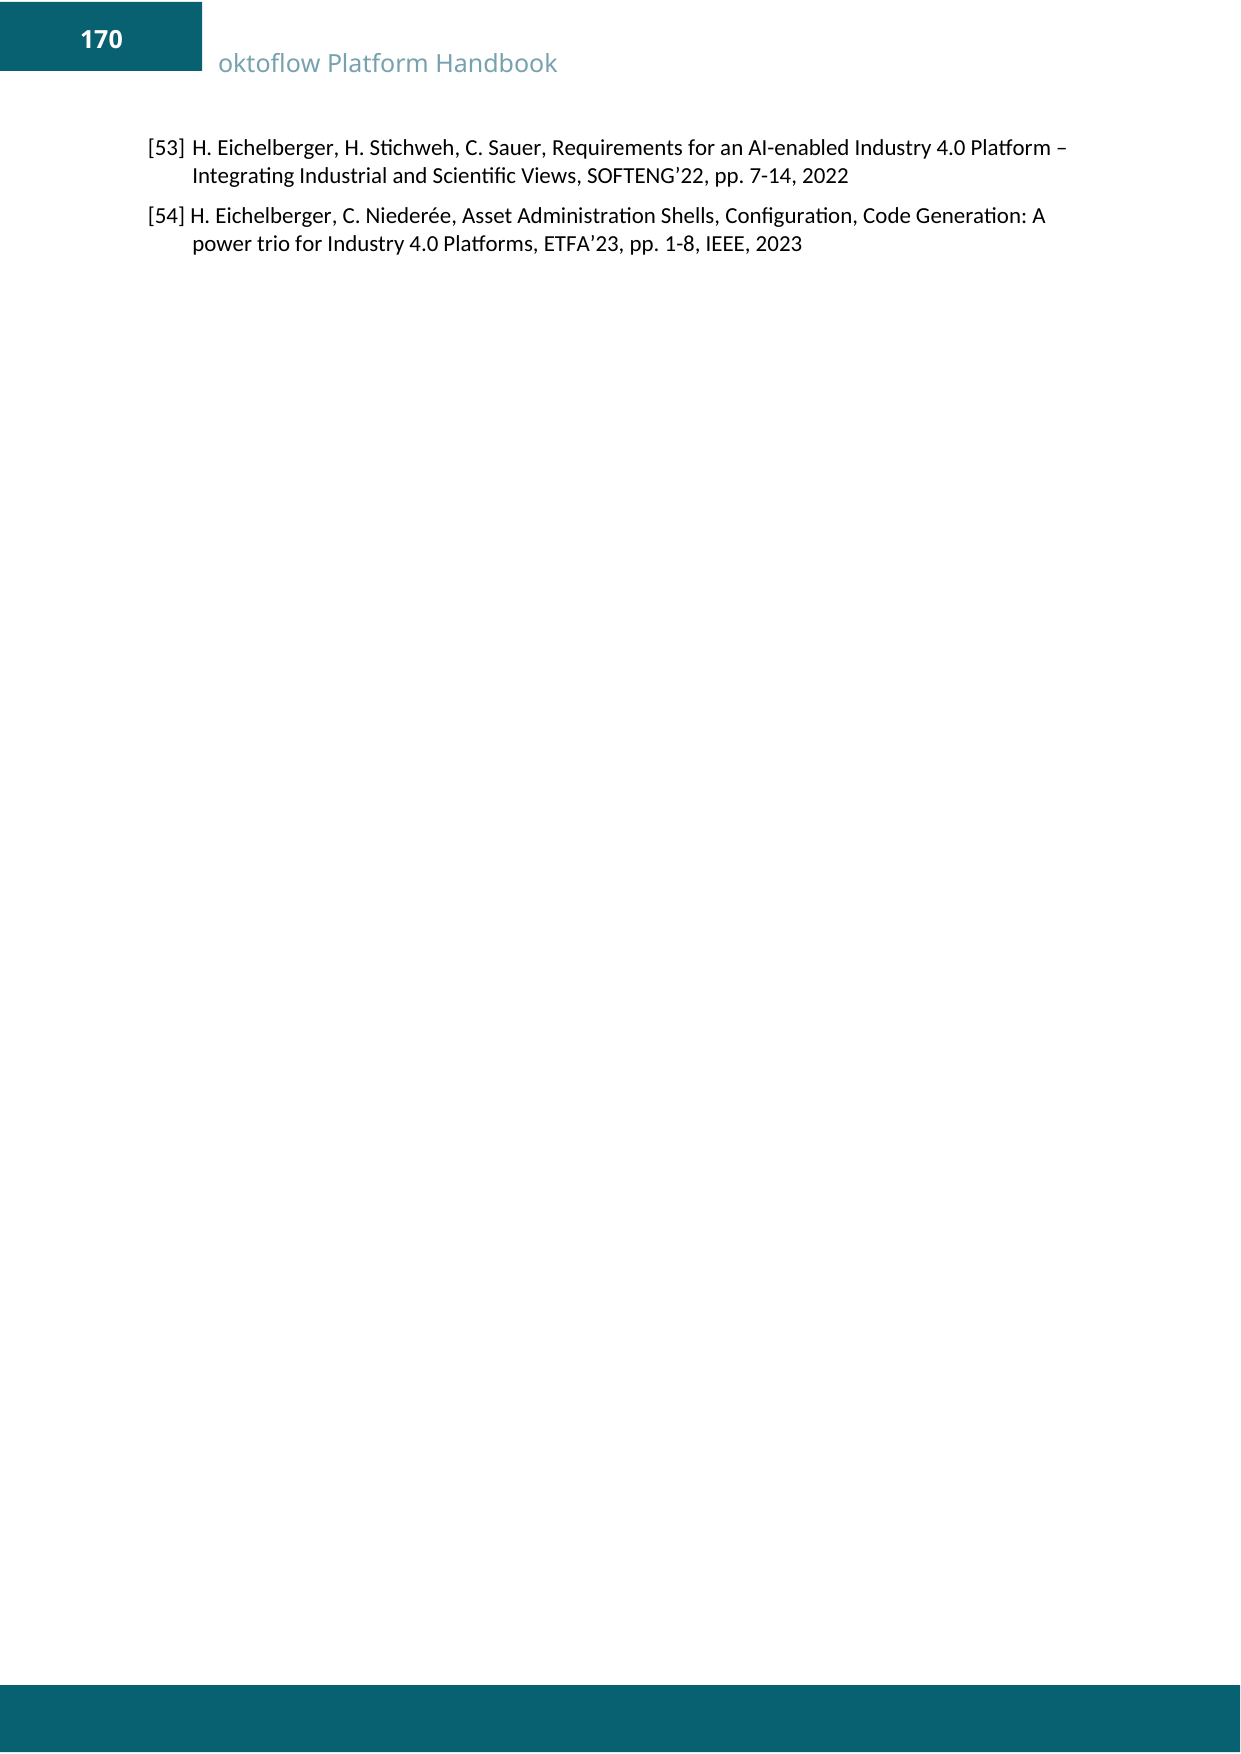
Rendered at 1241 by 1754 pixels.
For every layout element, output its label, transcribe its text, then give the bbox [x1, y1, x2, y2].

text [53] H. Eichelberger, H. Stichweh, C. Sauer, Requirements for an AI-enabled Industry 4.0 Platform – Integrating Industrial and Scientific Views, SOFTENG’22, pp. 7-14, 2022 [148, 133, 1093, 189]
text [54] H. Eichelberger, C. Niederée, Asset Administration Shells, Configuration, Code Generation: A power trio for Industry 4.0 Platforms, ETFA’23, pp. 1-8, IEEE, 2023 [148, 201, 1093, 257]
